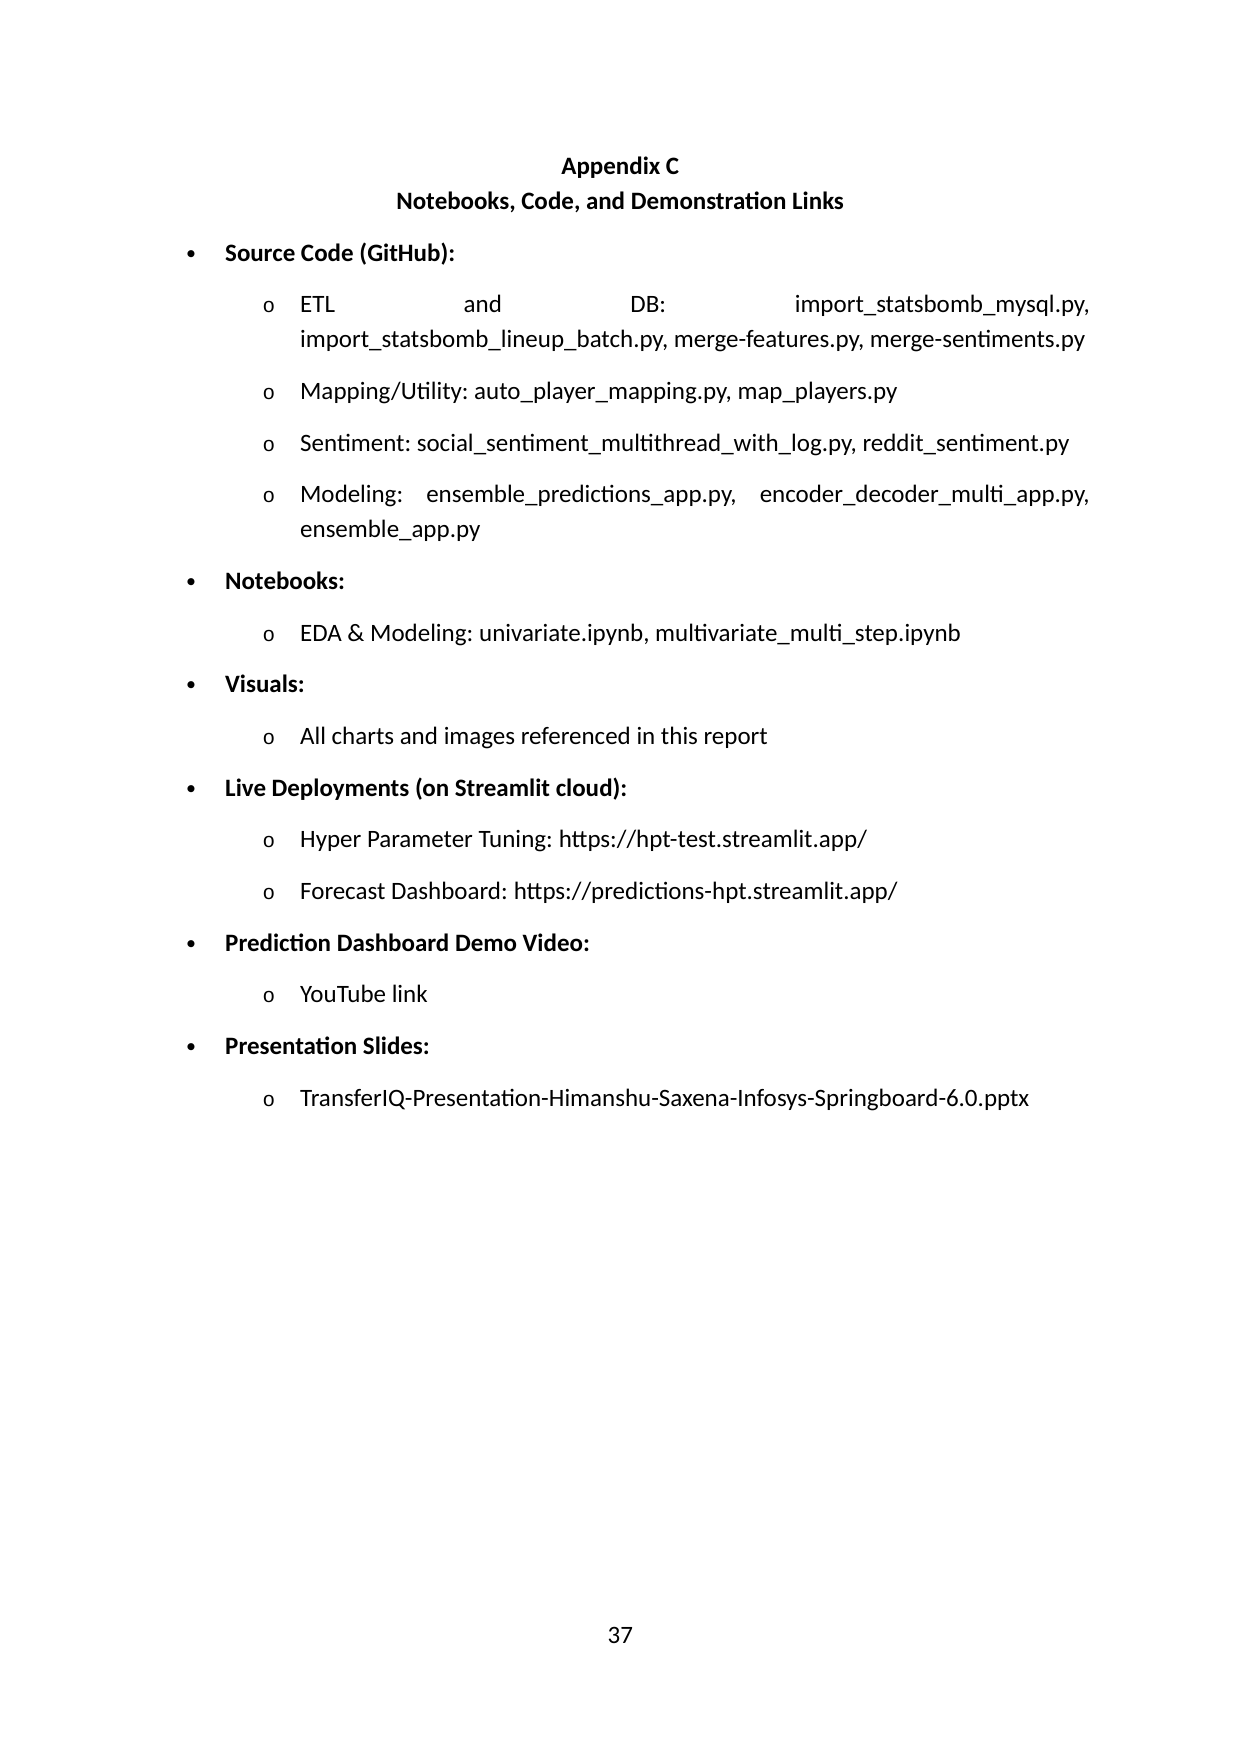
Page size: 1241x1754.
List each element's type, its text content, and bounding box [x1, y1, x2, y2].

list Mapping/Utility: auto_player_mapping.py, map_players.py [262, 375, 1090, 406]
list TransferIQ-Presentation-Himanshu-Saxena-Infosys-Springboard-6.0.pptx [262, 1082, 1090, 1112]
list EDA & Modeling: univariate.ipynb, multivariate_multi_step.ipynb [262, 617, 1090, 647]
list Source Code (GitHub): [187, 237, 1090, 267]
list ETL and DB: import_statsbomb_mysql.py, import_statsbomb_lineup_batch.py, merge-features.py, merge-sentiments.py [262, 288, 1090, 354]
list Hyper Parameter Tuning: https://hpt-test.streamlit.app/ [262, 823, 1090, 854]
list Presentation Slides: [187, 1030, 1090, 1061]
list Visuals: [187, 668, 1090, 699]
list All charts and images referenced in this report [262, 720, 1090, 751]
list Prediction Dashboard Demo Video: [187, 927, 1090, 957]
list YouTube link [262, 978, 1090, 1009]
list Sentiment: social_sentiment_multithread_with_log.py, reddit_sentiment.py [262, 427, 1090, 457]
list Forecast Dashboard: https://predictions-hpt.streamlit.app/ [262, 875, 1090, 906]
list Live Deployments (on Streamlit cloud): [187, 772, 1090, 802]
text Appendix C Notebooks, Code, and Demonstration Links [150, 150, 1090, 216]
list Modeling: ensemble_predictions_app.py, encoder_decoder_multi_app.py, ensemble_app.py [262, 478, 1090, 544]
list Notebooks: [187, 565, 1090, 596]
